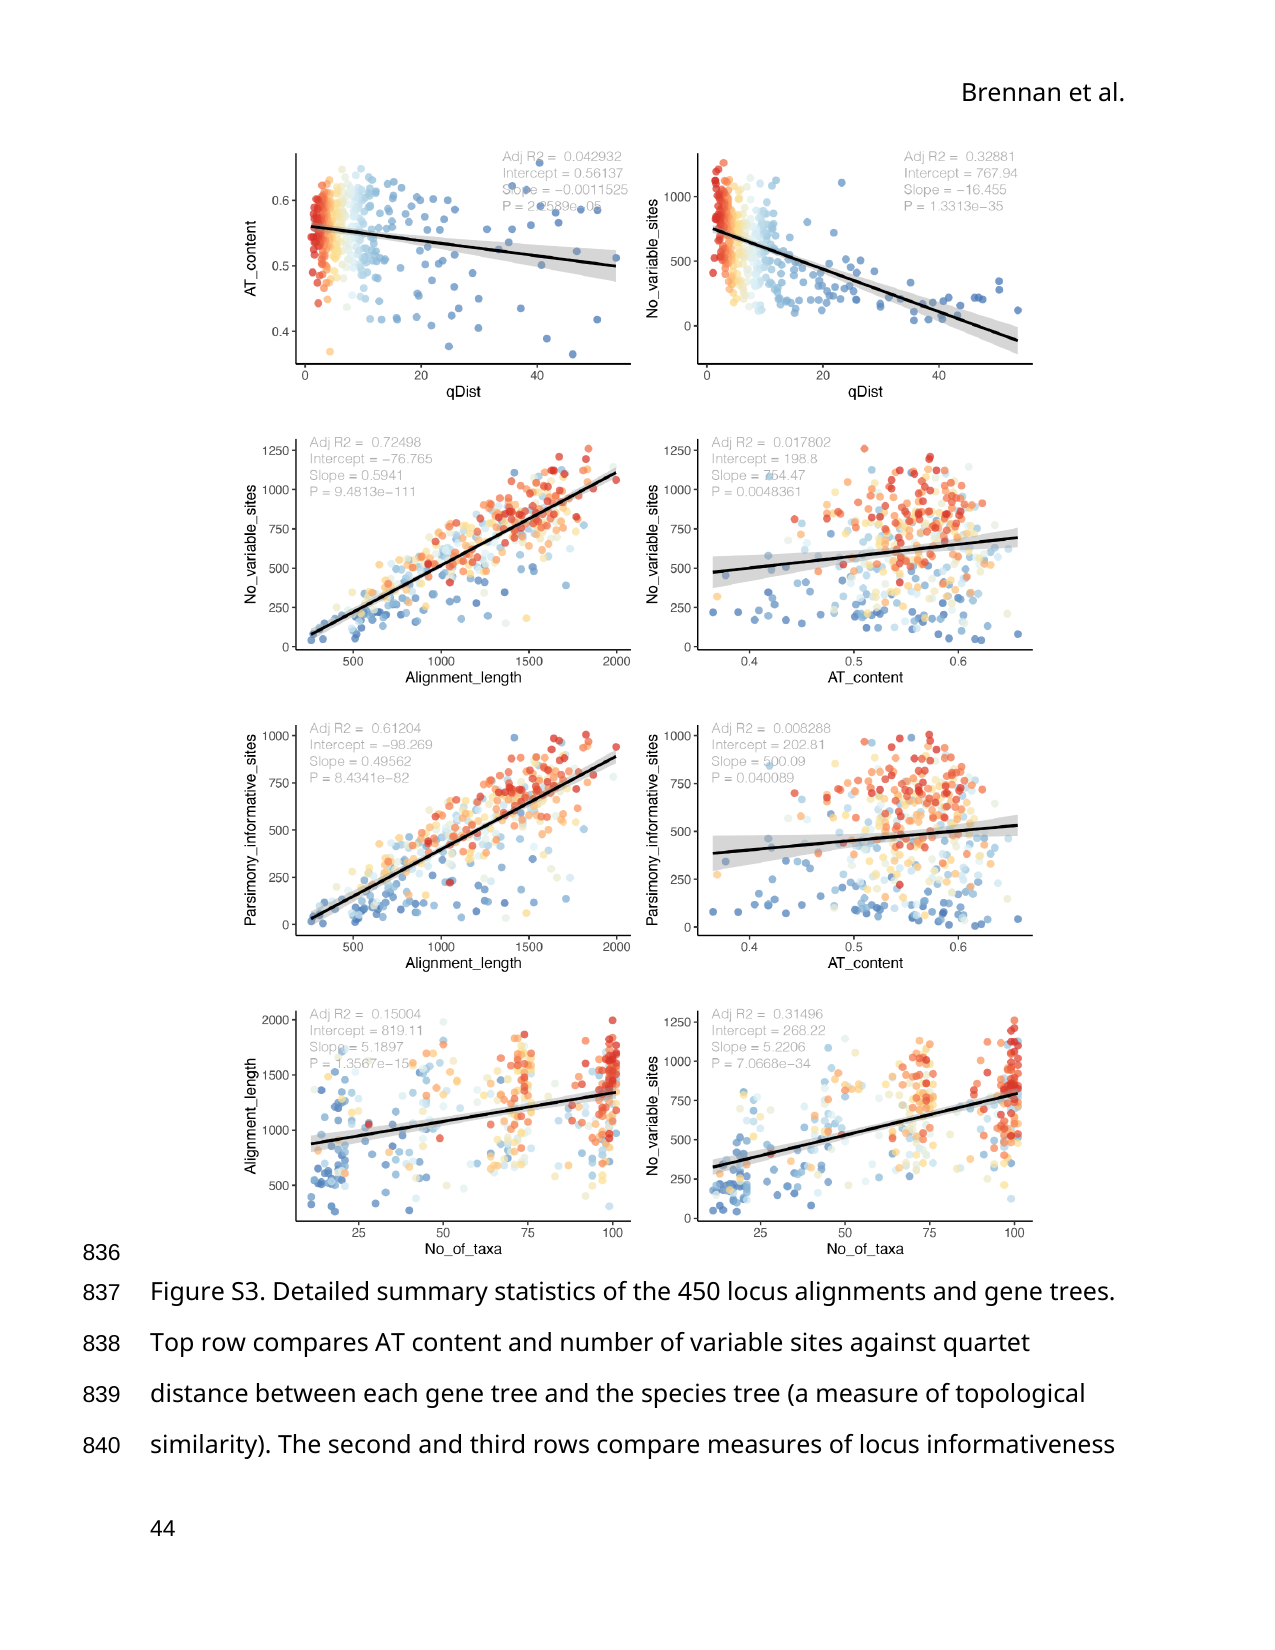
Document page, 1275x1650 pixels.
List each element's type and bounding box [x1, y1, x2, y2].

picture [242, 150, 1033, 1261]
text [150, 1273, 1125, 1461]
